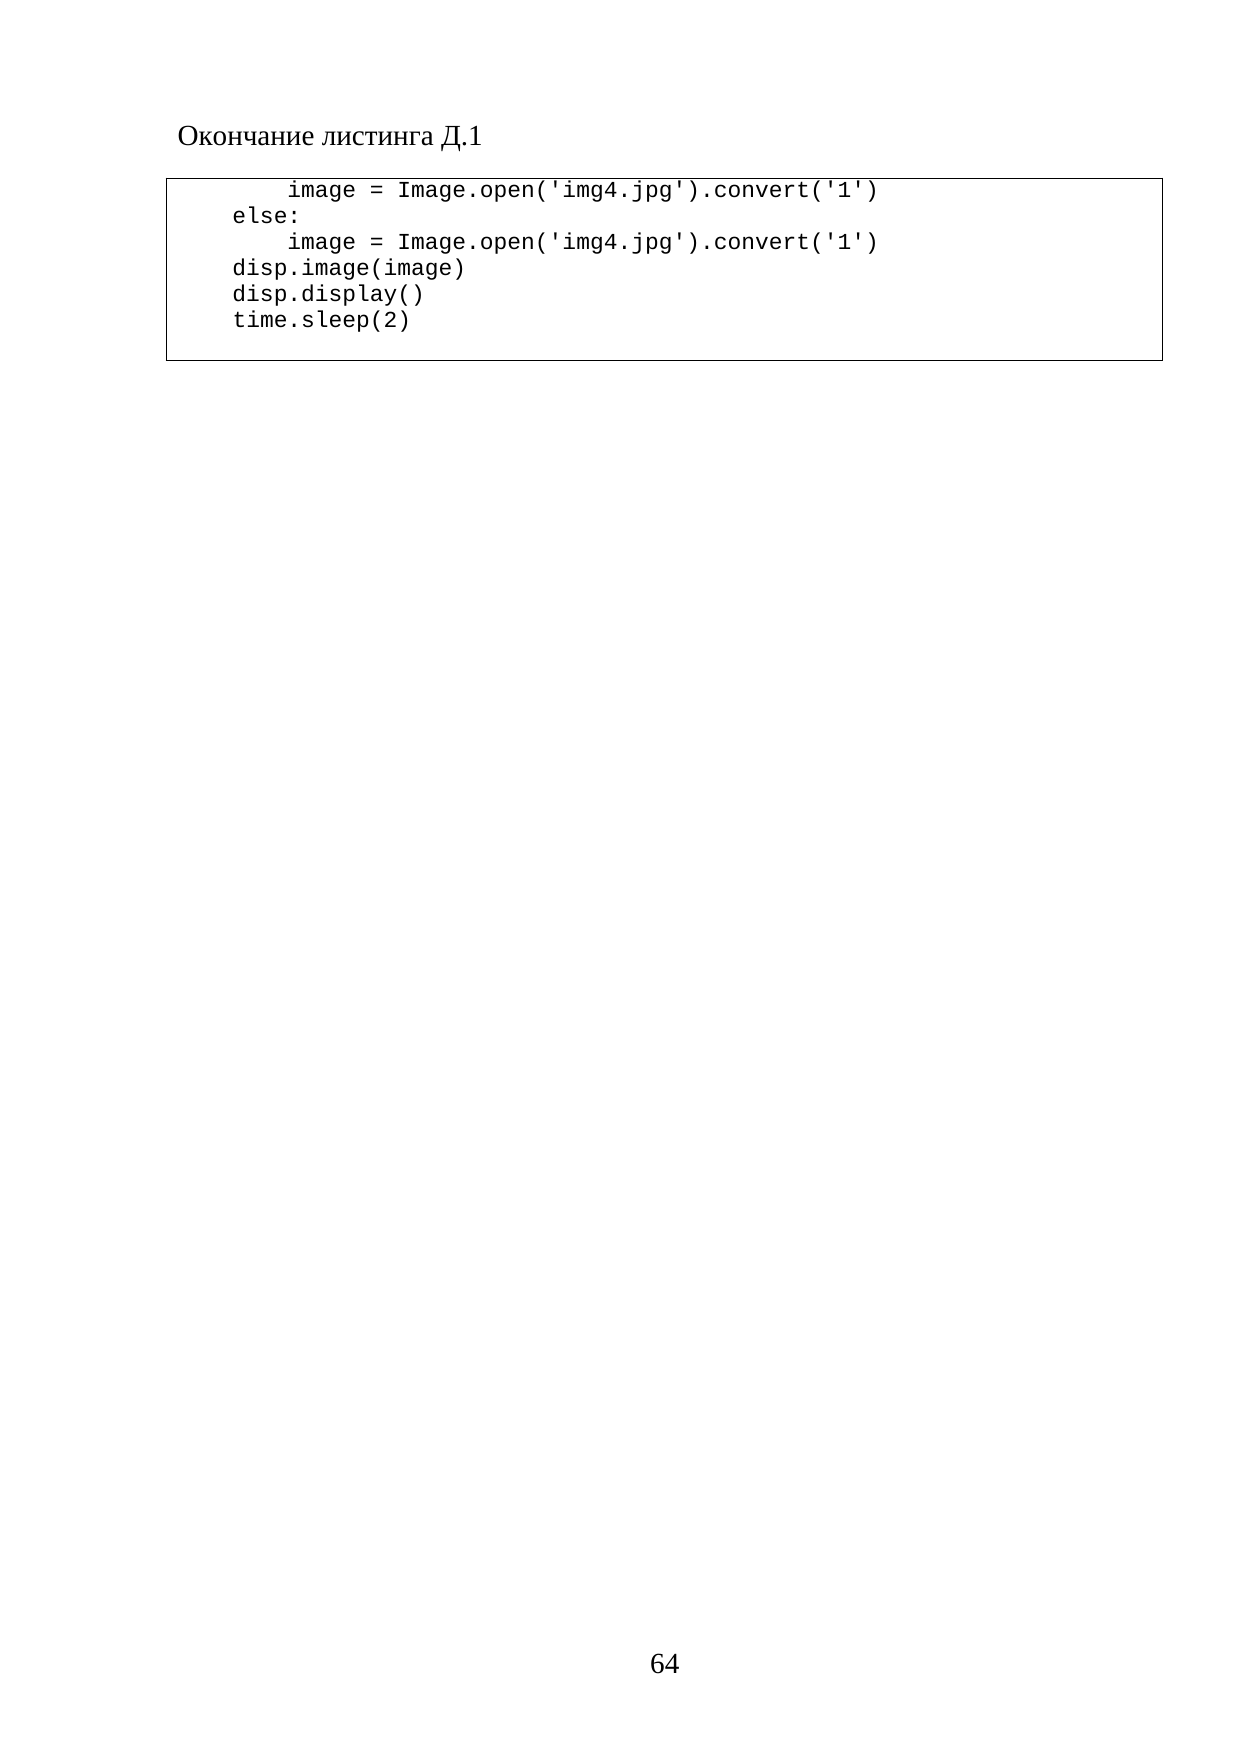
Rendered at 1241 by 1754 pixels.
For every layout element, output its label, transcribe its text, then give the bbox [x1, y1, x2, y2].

table_header image = Image.open('img4.jpg').convert('1') else: image = Image.open('img4.jpg').convert('1') disp.image(image) disp.display() time.sleep(2) [167, 179, 1162, 360]
text Окончание листинга Д.1 [177, 118, 1152, 152]
